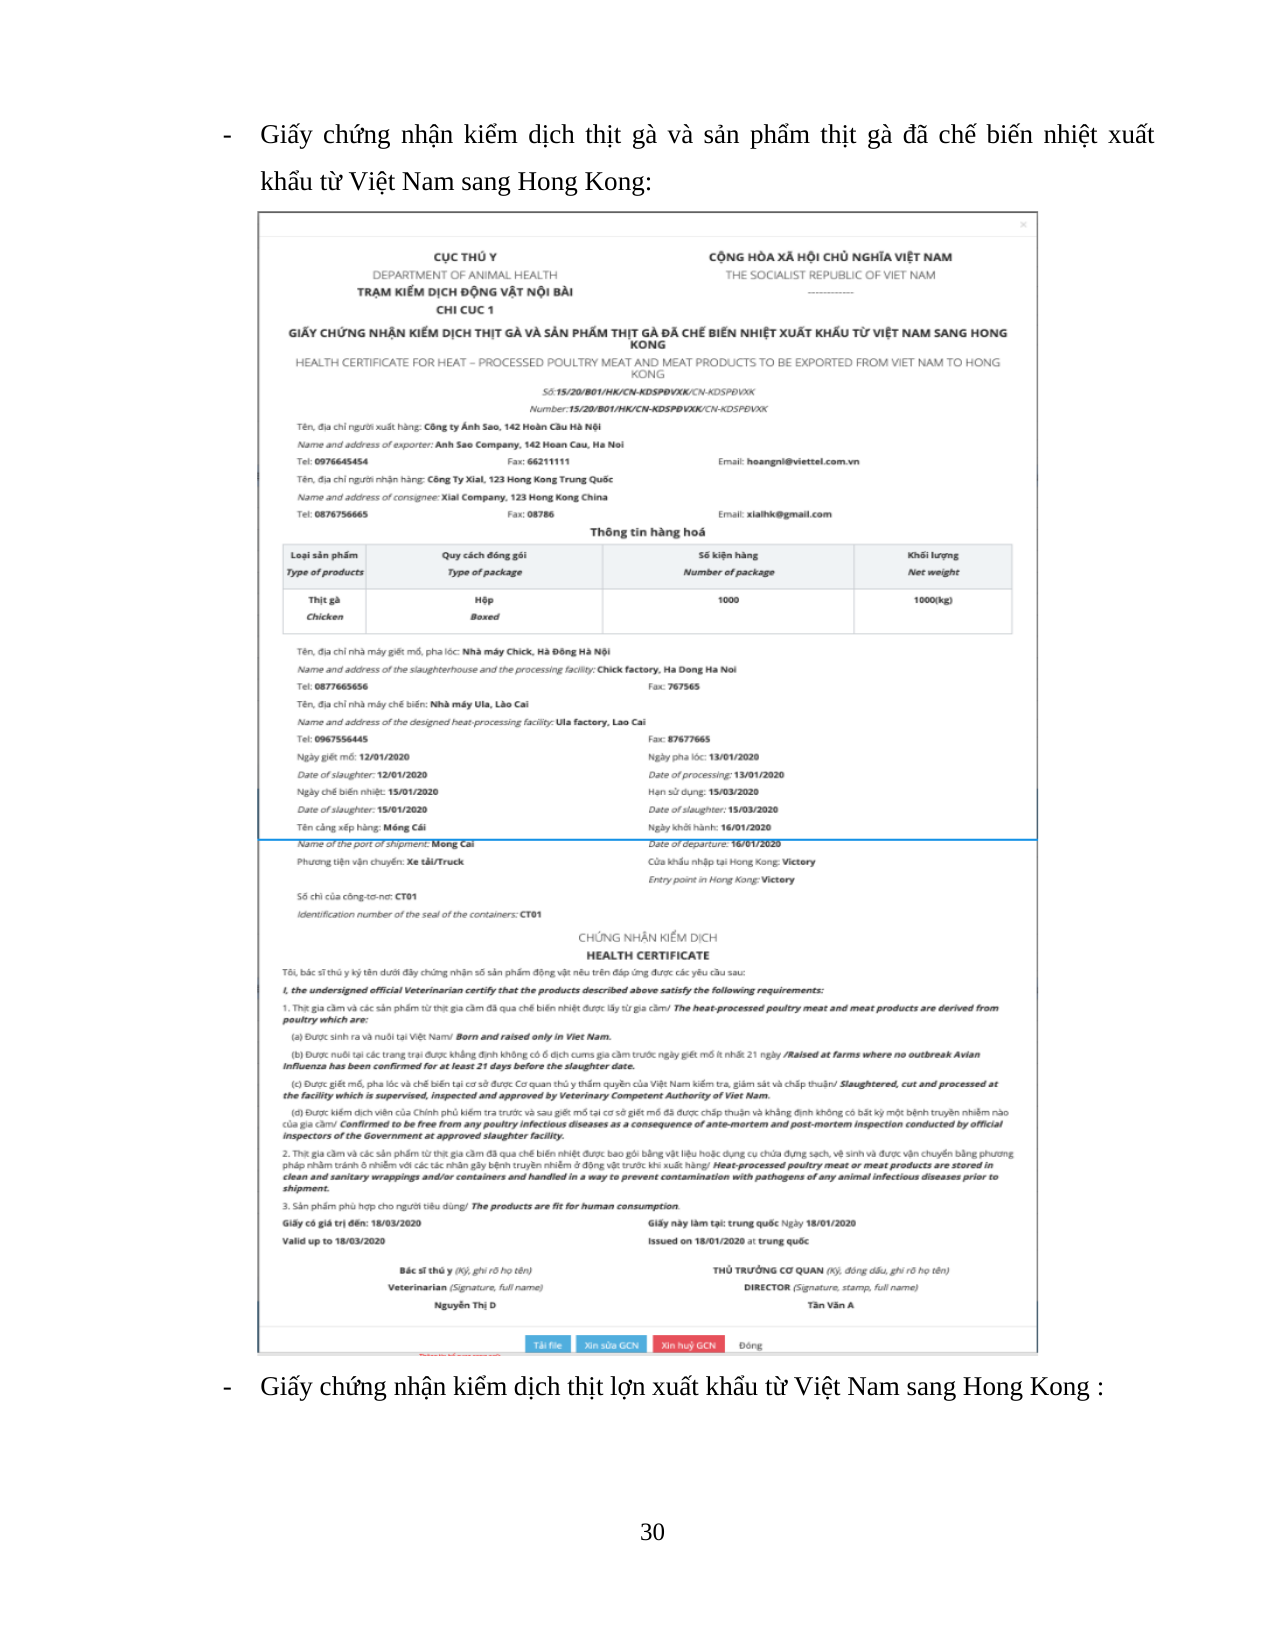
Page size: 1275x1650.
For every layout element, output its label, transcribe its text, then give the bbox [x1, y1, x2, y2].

list Giấy chứng nhận kiểm dịch thịt lợn xuất khẩu từ Việt Nam sang Hong Kong : [223, 1369, 1157, 1401]
list Giấy chứng nhận kiểm dịch thịt gà và sản phẩm thịt gà đã chế biến nhiệt xuất khẩu từ Việt Nam sang Hong Kong: [223, 118, 1157, 196]
picture [257, 211, 1039, 1356]
